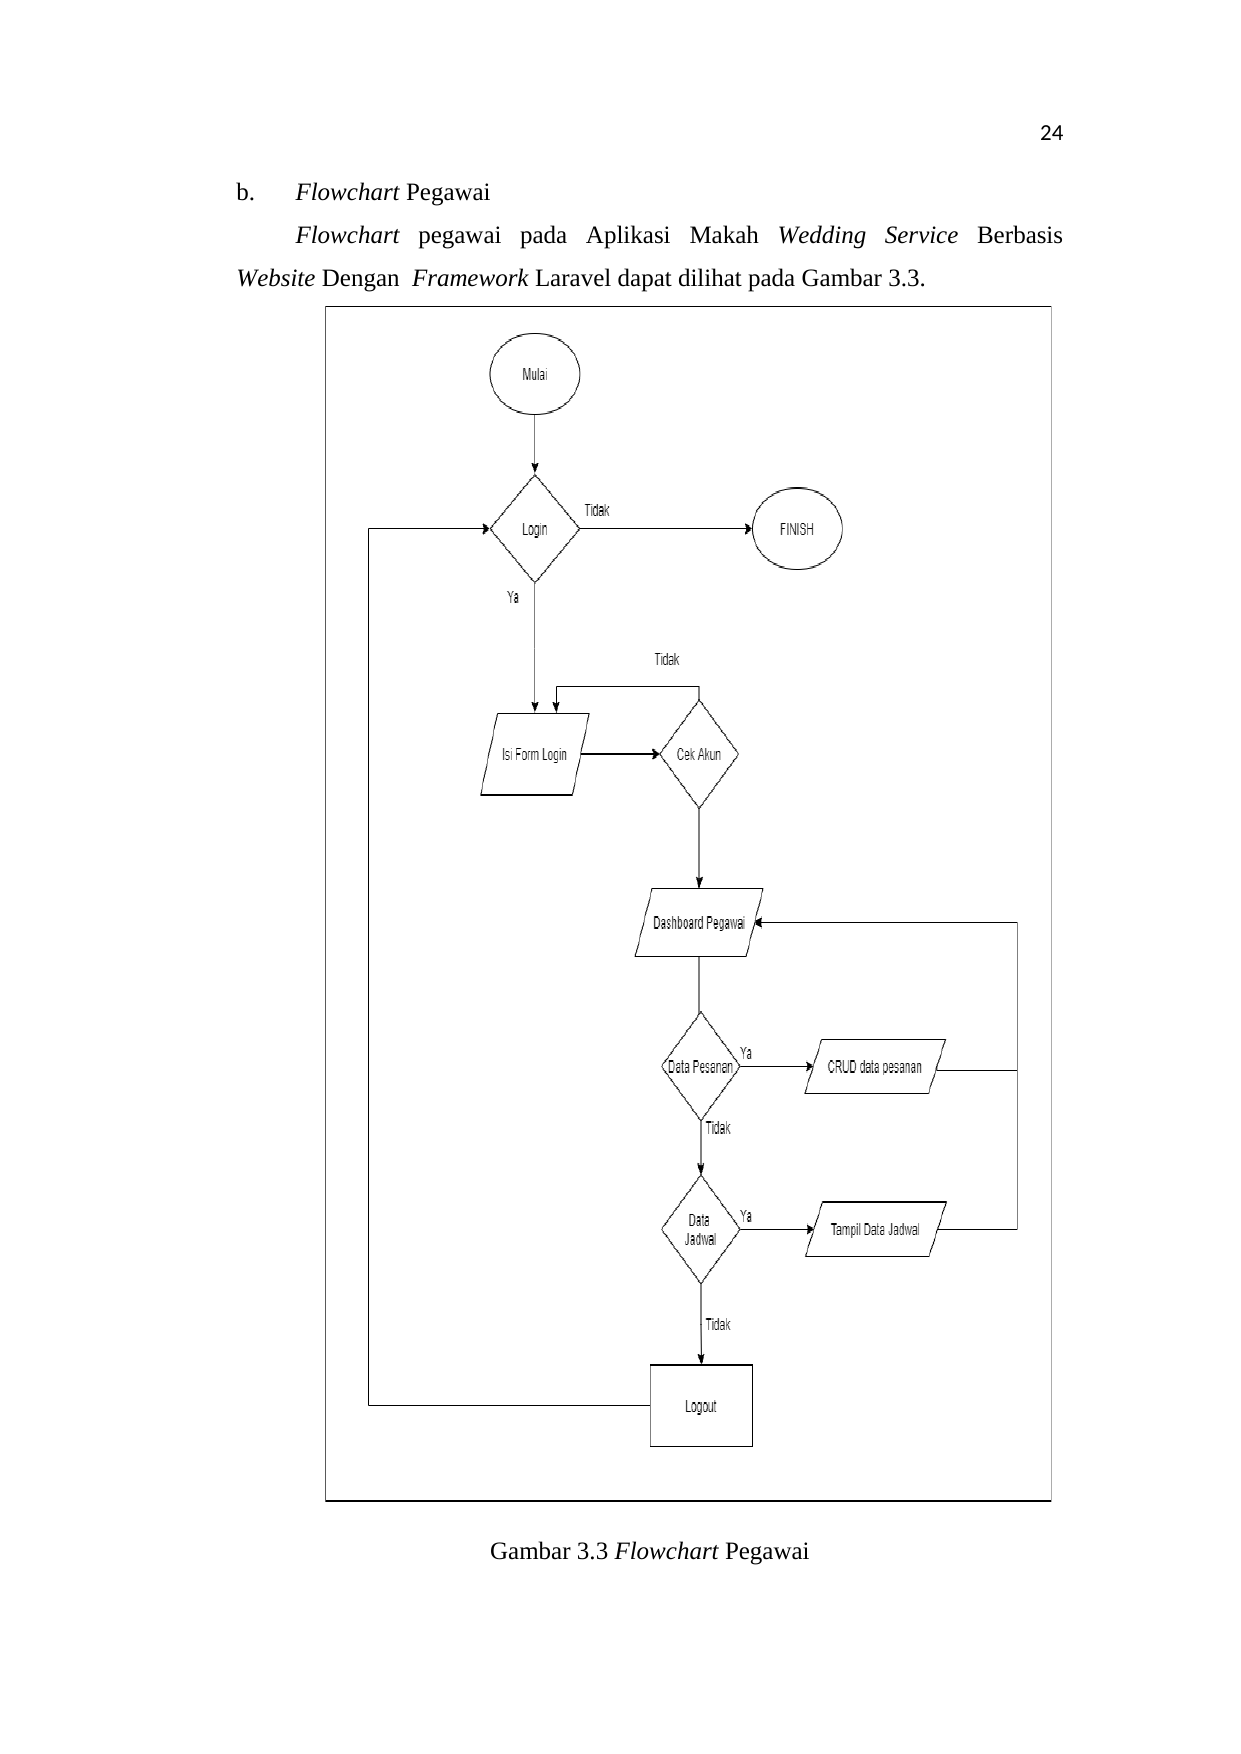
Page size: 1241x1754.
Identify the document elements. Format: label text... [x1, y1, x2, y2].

list Flowchart Pegawai [236, 177, 1063, 206]
list Flowchart pegawai pada Aplikasi Makah Wedding Service Berbasis Website Dengan Framework Laravel dapat dilihat pada Gambar 3.3. [236, 220, 1063, 292]
picture [325, 306, 1052, 1502]
text Gambar 3.3 Flowchart Pegawai [236, 1536, 1063, 1565]
